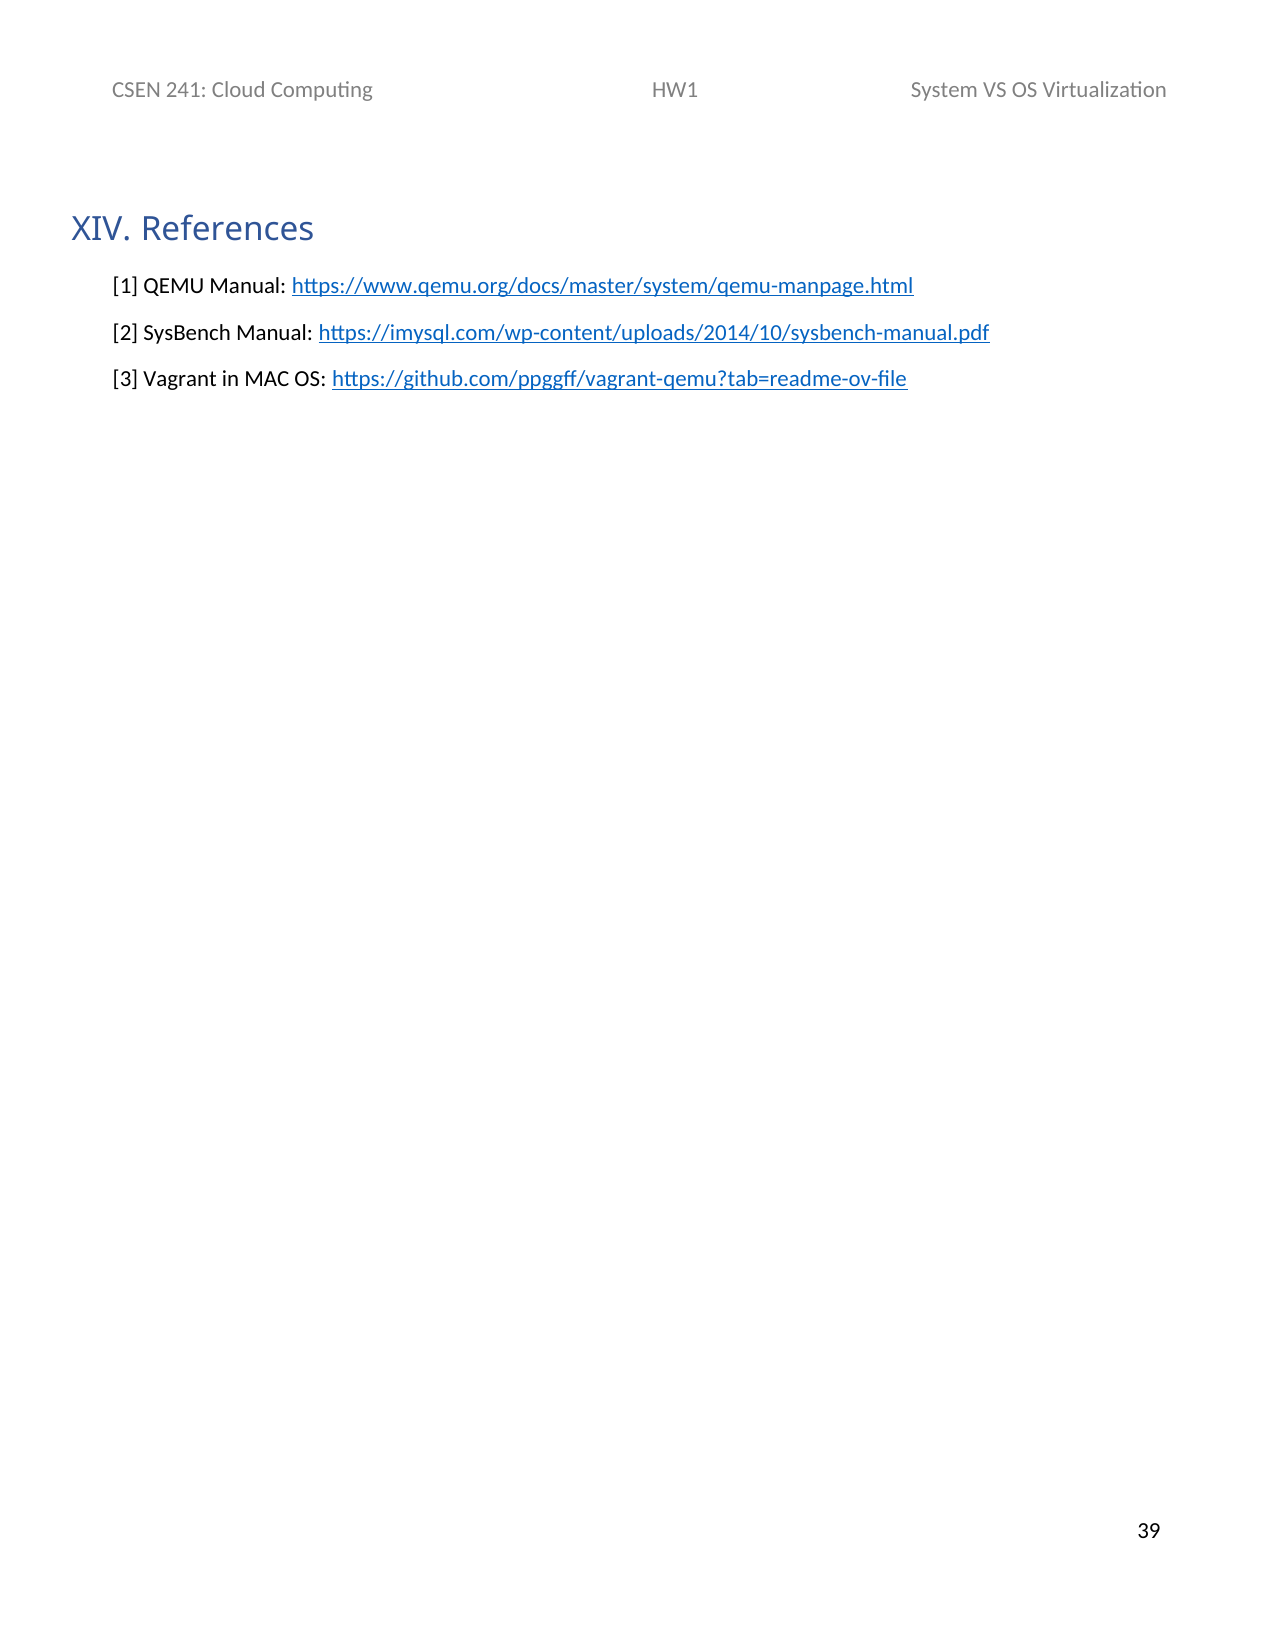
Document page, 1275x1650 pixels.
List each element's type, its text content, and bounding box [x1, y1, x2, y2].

text [2] SysBench Manual: https://imysql.com/wp-content/uploads/2014/10/sysbench-manual.pdf [112, 318, 1162, 346]
text [1] QEMU Manual: https://www.qemu.org/docs/master/system/qemu-manpage.html [112, 271, 1162, 299]
subtitle References [131, 205, 1162, 251]
text [3] Vagrant in MAC OS: https://github.com/ppggff/vagrant-qemu?tab=readme-ov-file [112, 364, 1162, 393]
